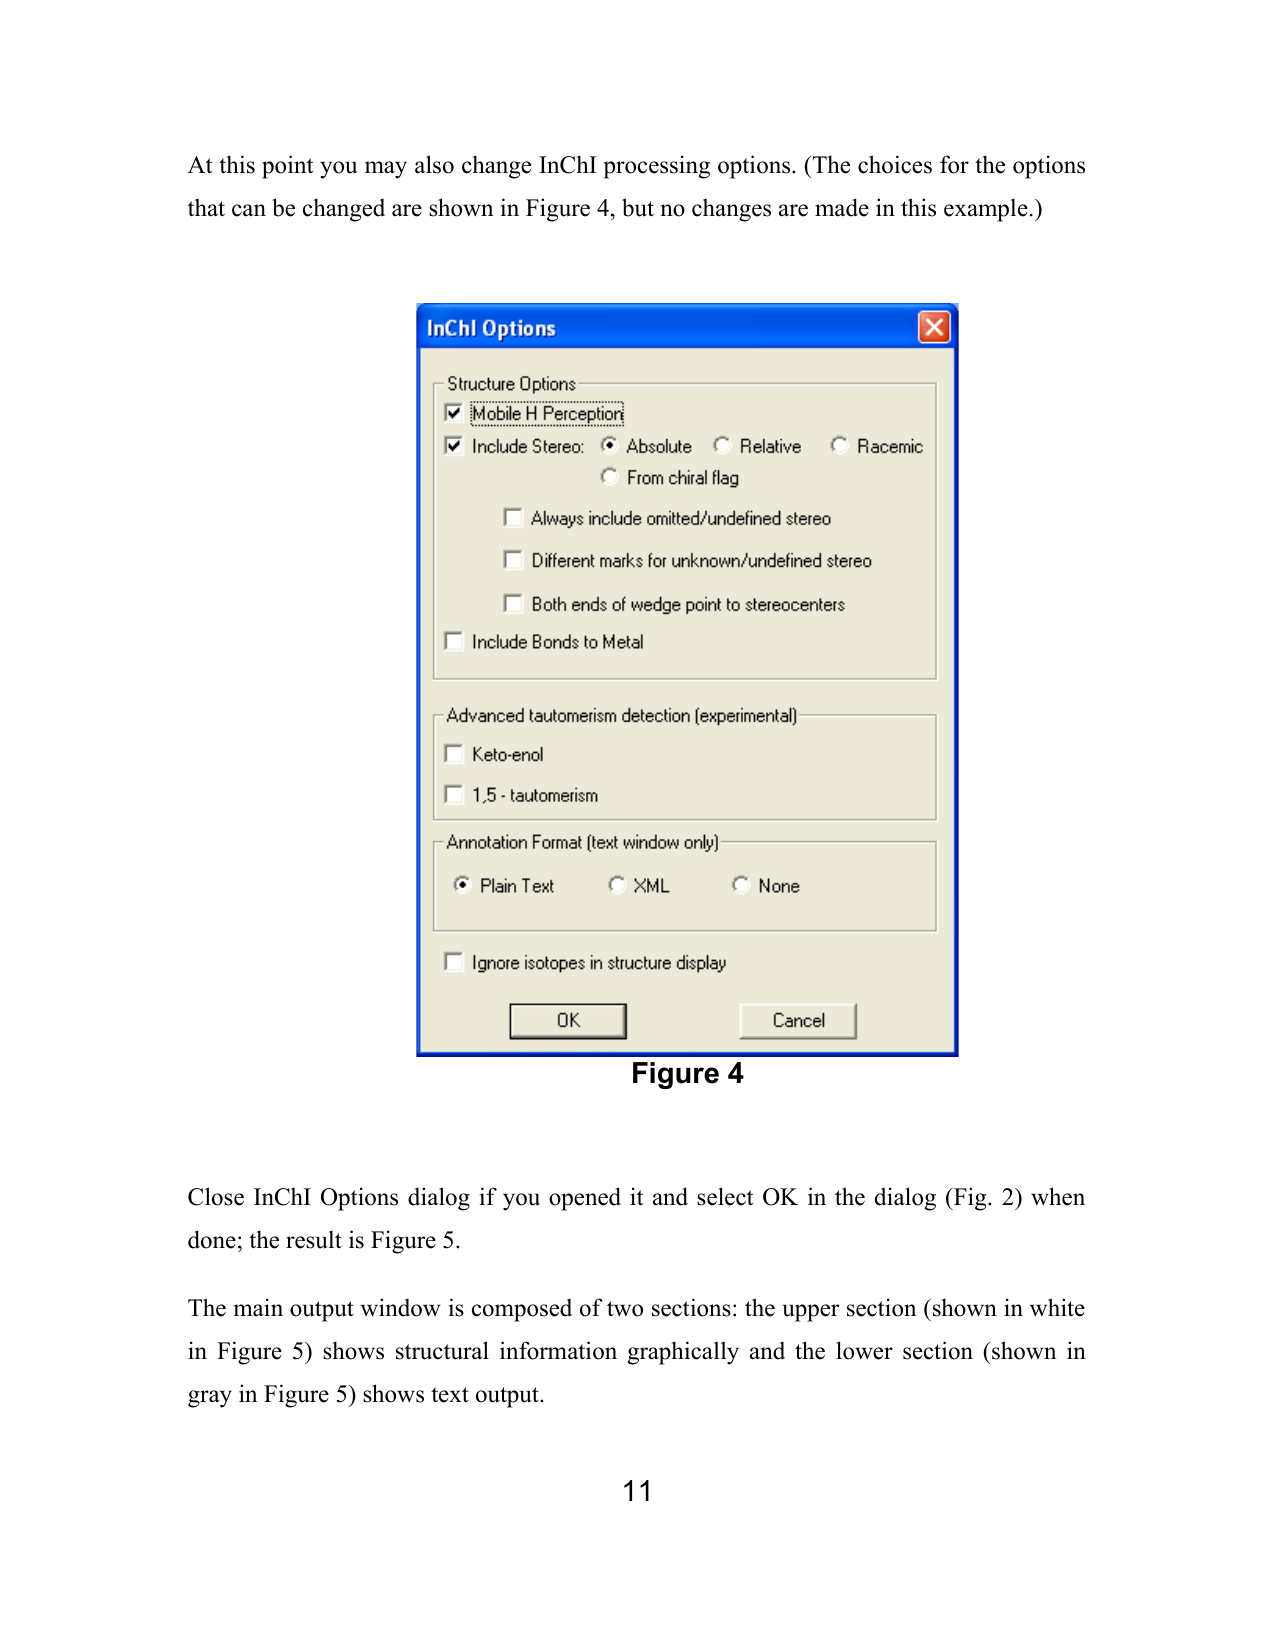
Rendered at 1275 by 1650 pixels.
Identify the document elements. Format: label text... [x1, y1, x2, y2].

text The main output window is composed of two sections: the upper section (shown in white in Figure 5) shows structural information graphically and the lower section (shown in gray in Figure 5) shows text output. [187, 1293, 1087, 1408]
table_header [405, 270, 970, 1056]
text Close InChI Options dialog if you opened it and select OK in the dialog (Fig. 2) when done; the result is Figure 5. [187, 1182, 1087, 1254]
picture [416, 303, 959, 1057]
table_cell Figure 4 [405, 1056, 970, 1090]
text At this point you may also change InChI processing options. (The choices for the options that can be changed are shown in Figure 4, but no changes are made in this example.) [187, 150, 1087, 222]
